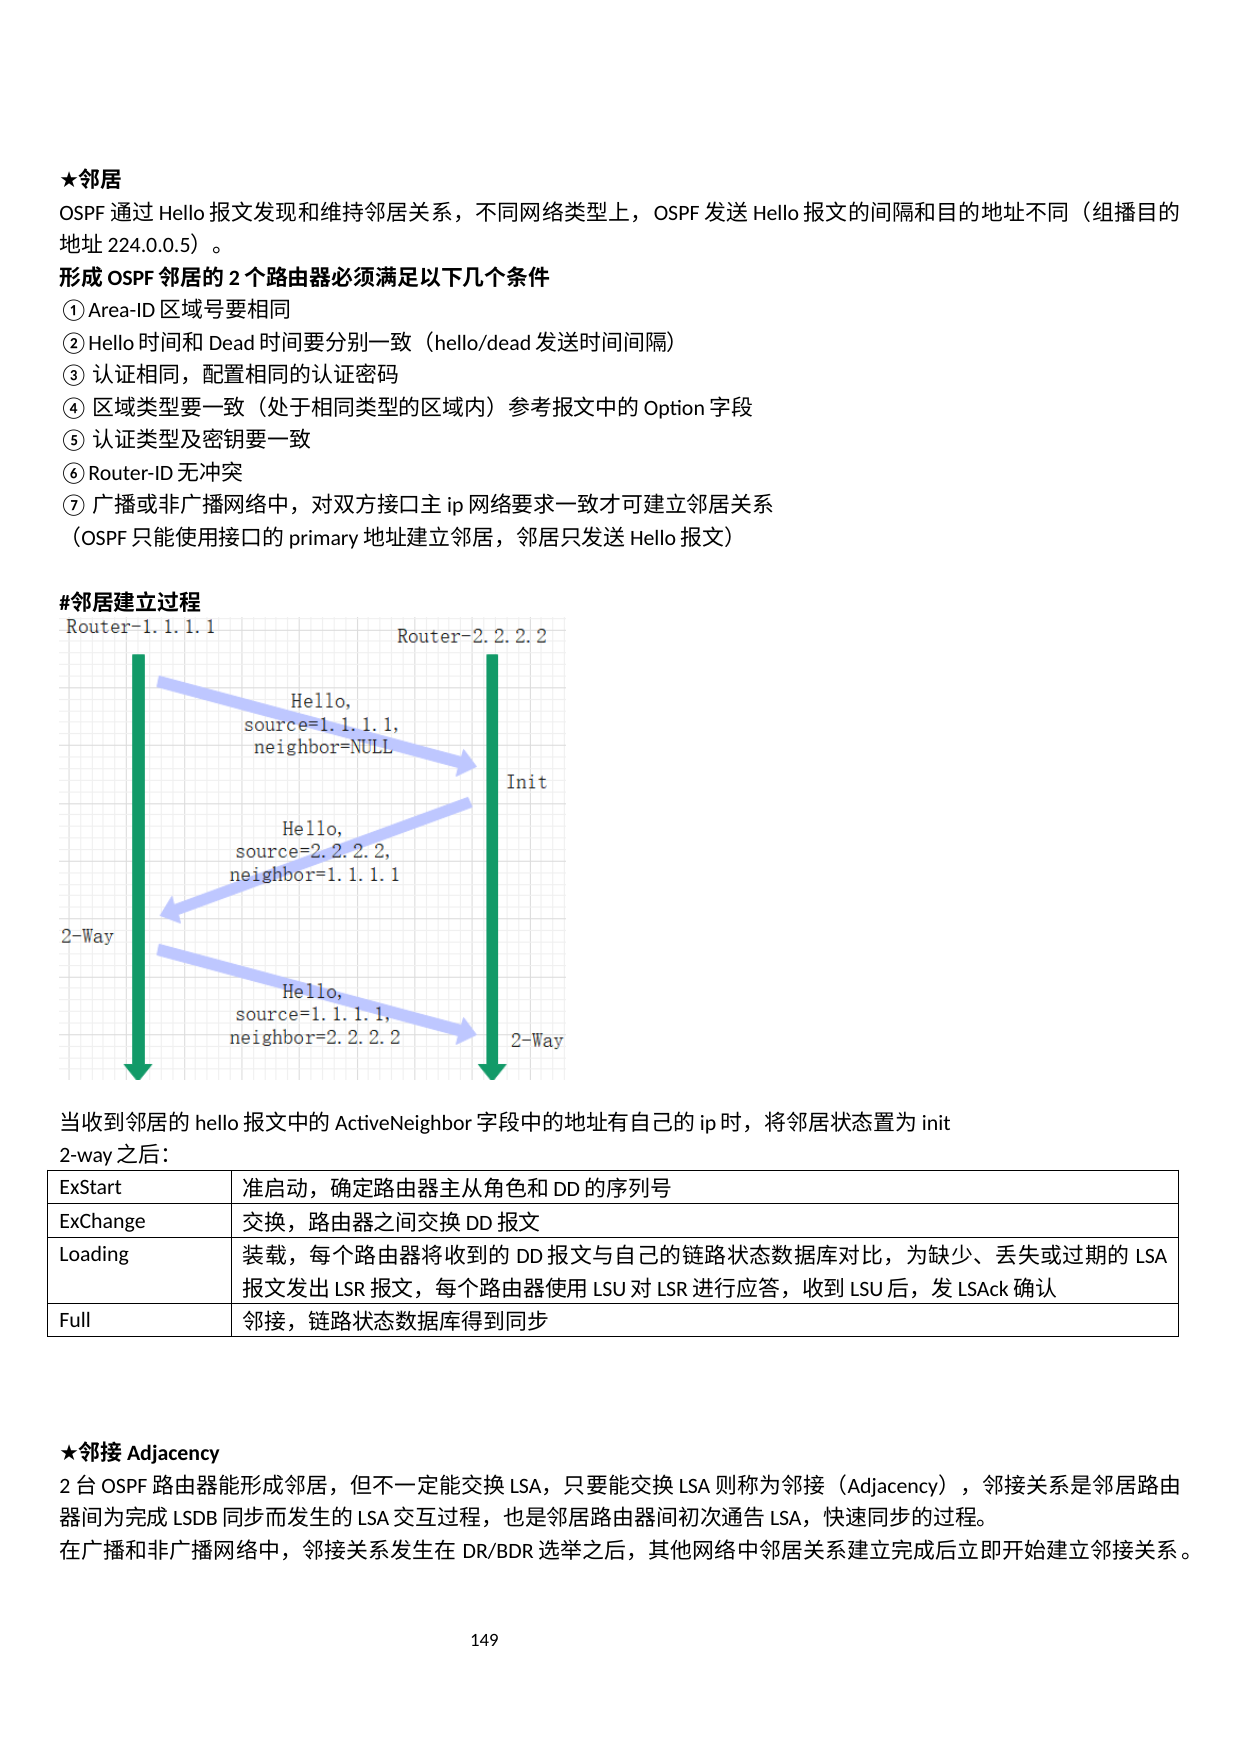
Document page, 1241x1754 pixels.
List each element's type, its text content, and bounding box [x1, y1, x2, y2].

text 2-way之后： [59, 1137, 1181, 1169]
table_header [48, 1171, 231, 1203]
text 形成OSPF邻居的2个路由器必须满足以下几个条件 [59, 259, 1181, 292]
text ★邻居 [59, 162, 1181, 194]
text ★邻接Adjacency [59, 1435, 1181, 1467]
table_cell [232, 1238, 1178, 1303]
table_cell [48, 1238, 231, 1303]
text ③认证相同，配置相同的认证密码 [59, 357, 1181, 389]
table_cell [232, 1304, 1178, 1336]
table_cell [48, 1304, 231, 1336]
text （OSPF只能使用接口的primary地址建立邻居，邻居只发送Hello报文） [59, 519, 1181, 552]
text ②Hello时间和Dead时间要分别一致（hello/dead发送时间间隔） [59, 324, 1181, 357]
picture [59, 617, 566, 1080]
text ⑦广播或非广播网络中，对双方接口主ip网络要求一致才可建立邻居关系 [59, 487, 1181, 519]
text ⑥Router-ID无冲突 [59, 454, 1181, 487]
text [59, 1532, 1181, 1565]
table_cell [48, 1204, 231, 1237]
text OSPF通过Hello报文发现和维持邻居关系，不同网络类型上，OSPF发送Hello报文的间隔和目的地址不同（组播目的地址224.0.0.5）。 [59, 194, 1181, 259]
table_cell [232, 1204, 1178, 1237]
text ④区域类型要一致（处于相同类型的区域内）参考报文中的Option字段 [59, 389, 1181, 422]
text ①Area-ID区域号要相同 [59, 292, 1181, 324]
text 当收到邻居的hello报文中的ActiveNeighbor字段中的地址有自己的ip时，将邻居状态置为init [59, 1104, 1181, 1137]
text #邻居建立过程 [59, 584, 1181, 617]
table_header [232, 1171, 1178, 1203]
text 2台OSPF路由器能形成邻居，但不一定能交换LSA，只要能交换LSA则称为邻接（Adjacency），邻接关系是邻居路由器间为完成LSDB同步而发生的LSA交互过程，也是邻居路由器间初次通告LSA，快速同步的过程。 [59, 1467, 1181, 1532]
text ⑤认证类型及密钥要一致 [59, 422, 1181, 454]
